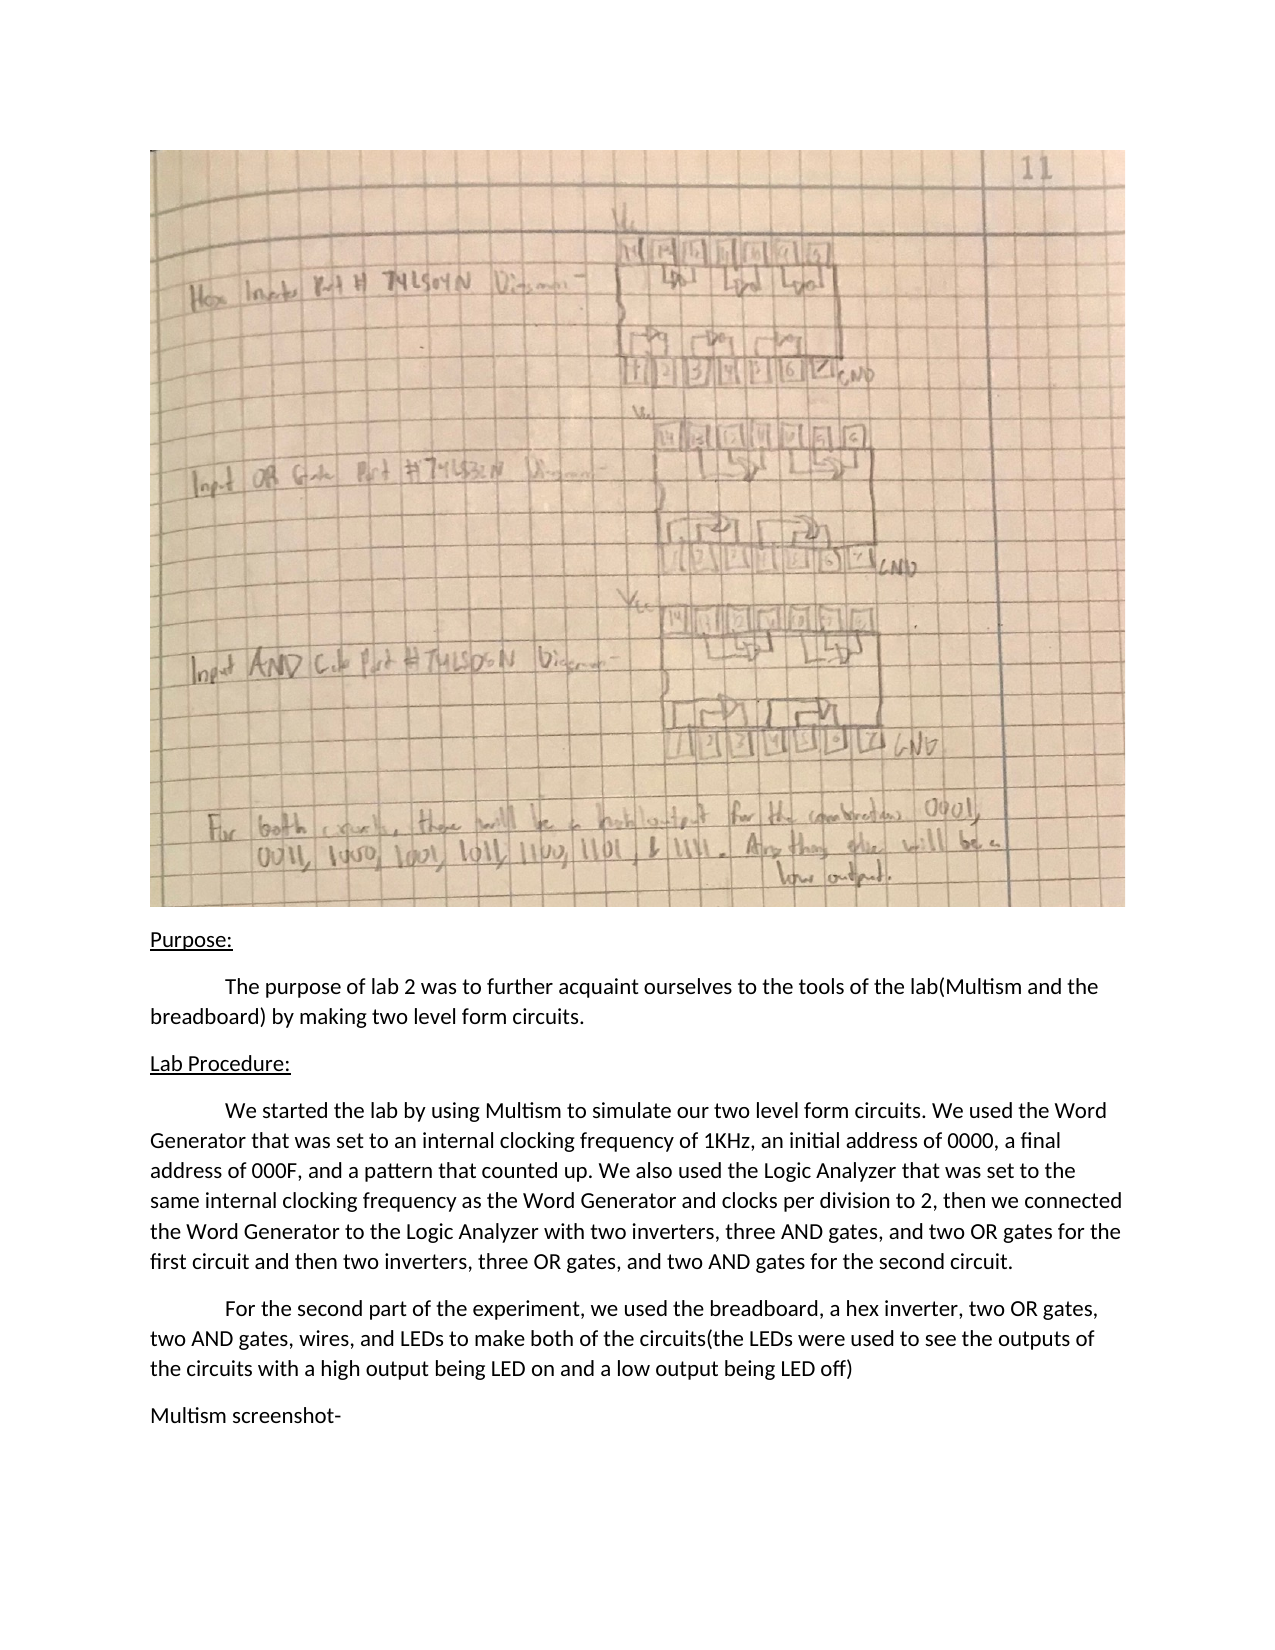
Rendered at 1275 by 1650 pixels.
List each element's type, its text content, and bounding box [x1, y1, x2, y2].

text Lab Procedure: [150, 1049, 1125, 1077]
picture [150, 150, 1125, 907]
text Multism screenshot- [150, 1401, 1125, 1429]
text We started the lab by using Multism to simulate our two level form circuits. We used the Word Generator that was set to an internal clocking frequency of 1KHz, an initial address of 0000, a final address of 000F, and a pattern that counted up. We also used the Logic Analyzer that was set to the same internal clocking frequency as the Word Generator and clocks per division to 2, then we connected the Word Generator to the Logic Analyzer with two inverters, three AND gates, and two OR gates for the first circuit and then two inverters, three OR gates, and two AND gates for the second circuit. [150, 1096, 1125, 1275]
text Purpose: [150, 925, 1125, 953]
text The purpose of lab 2 was to further acquaint ourselves to the tools of the lab(Multism and the breadboard) by making two level form circuits. [150, 972, 1125, 1030]
text For the second part of the experiment, we used the breadboard, a hex inverter, two OR gates, two AND gates, wires, and LEDs to make both of the circuits(the LEDs were used to see the outputs of the circuits with a high output being LED on and a low output being LED off) [150, 1294, 1125, 1382]
